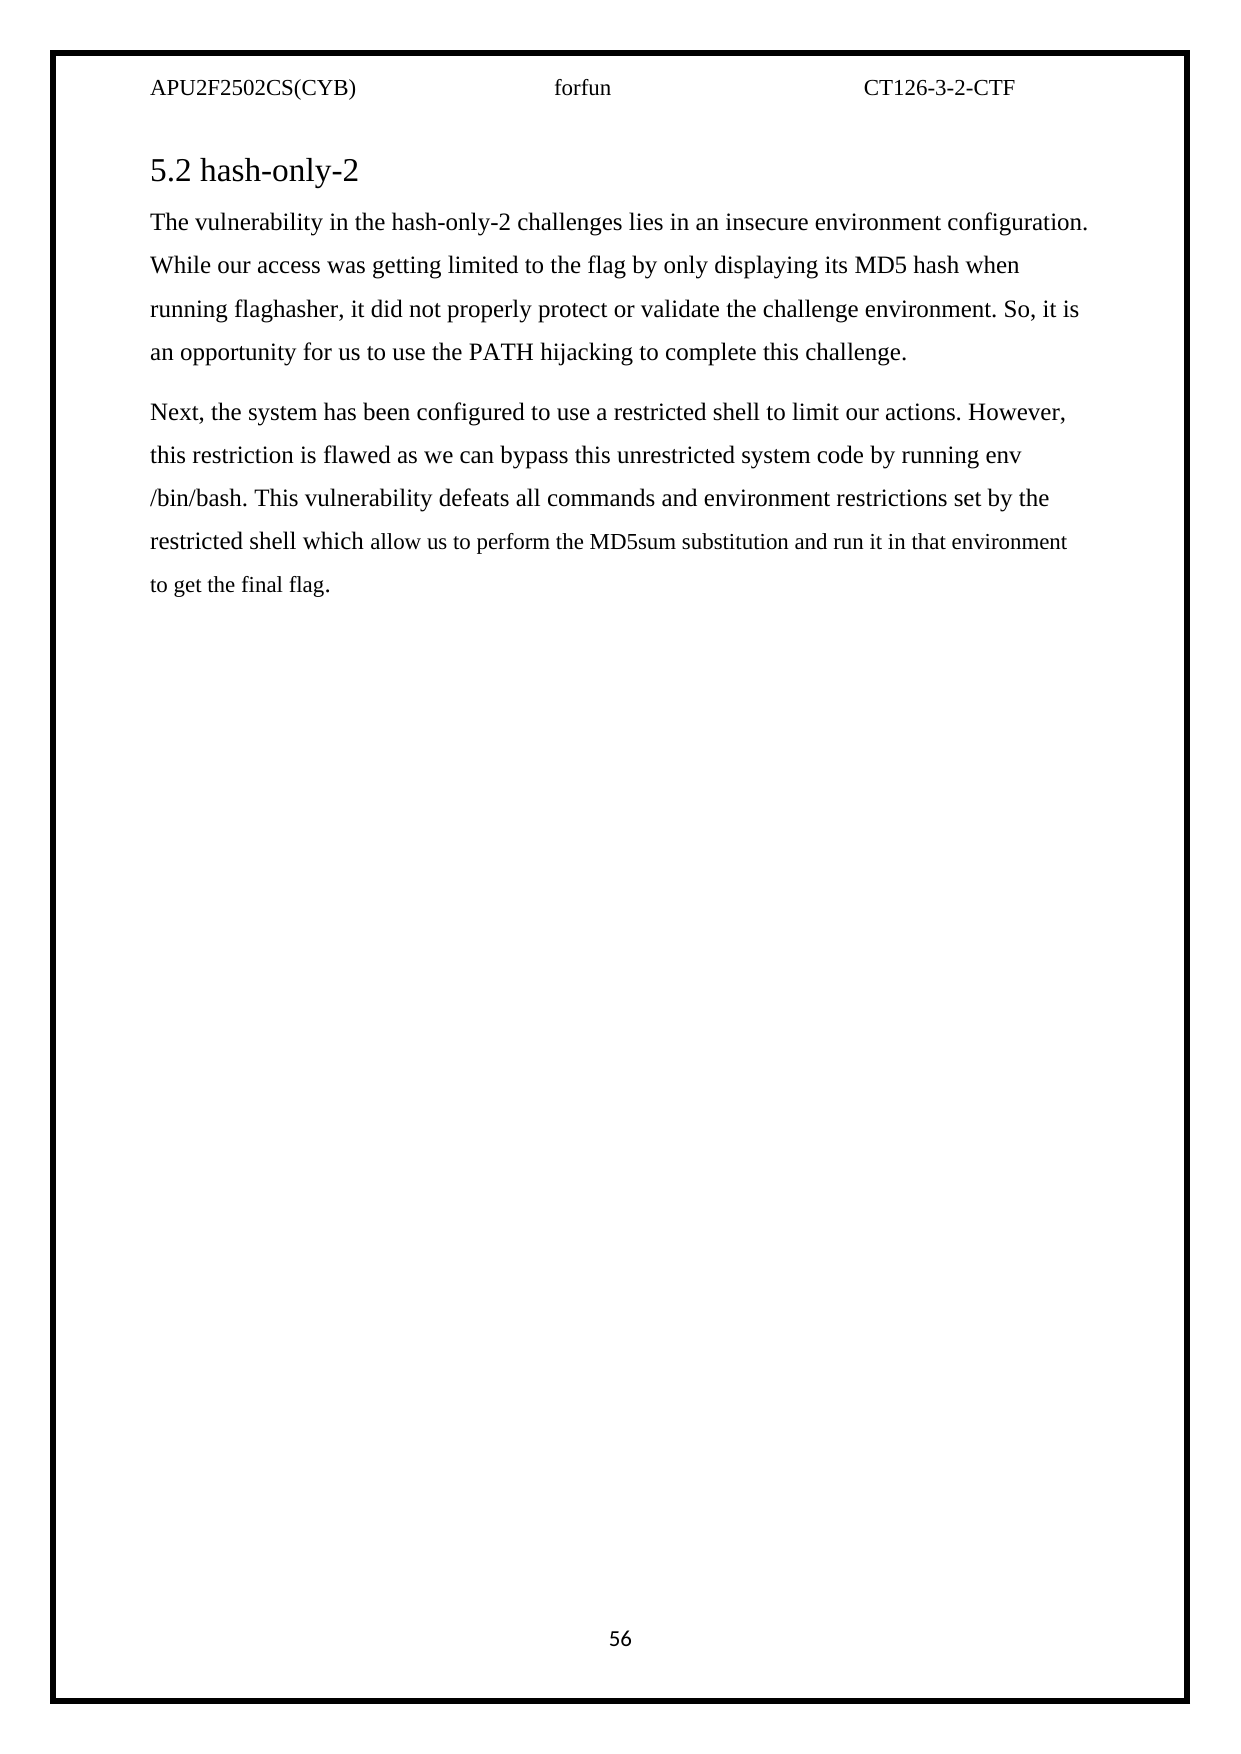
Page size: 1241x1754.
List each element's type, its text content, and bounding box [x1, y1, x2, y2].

text The vulnerability in the hash-only-2 challenges lies in an insecure environment configuration. While our access was getting limited to the flag by only displaying its MD5 hash when running flaghasher, it did not properly protect or validate the challenge environment. So, it is an opportunity for us to use the PATH hijacking to complete this challenge. [150, 207, 1090, 366]
subtitle 5.2 hash-only-2 [150, 150, 1090, 188]
text Next, the system has been configured to use a restricted shell to limit our actions. However, this restriction is flawed as we can bypass this unrestricted system code by running env /bin/bash. This vulnerability defeats all commands and environment restrictions set by the restricted shell which allow us to perform the MD5sum substitution and run it in that environment to get the final flag. [150, 397, 1090, 598]
